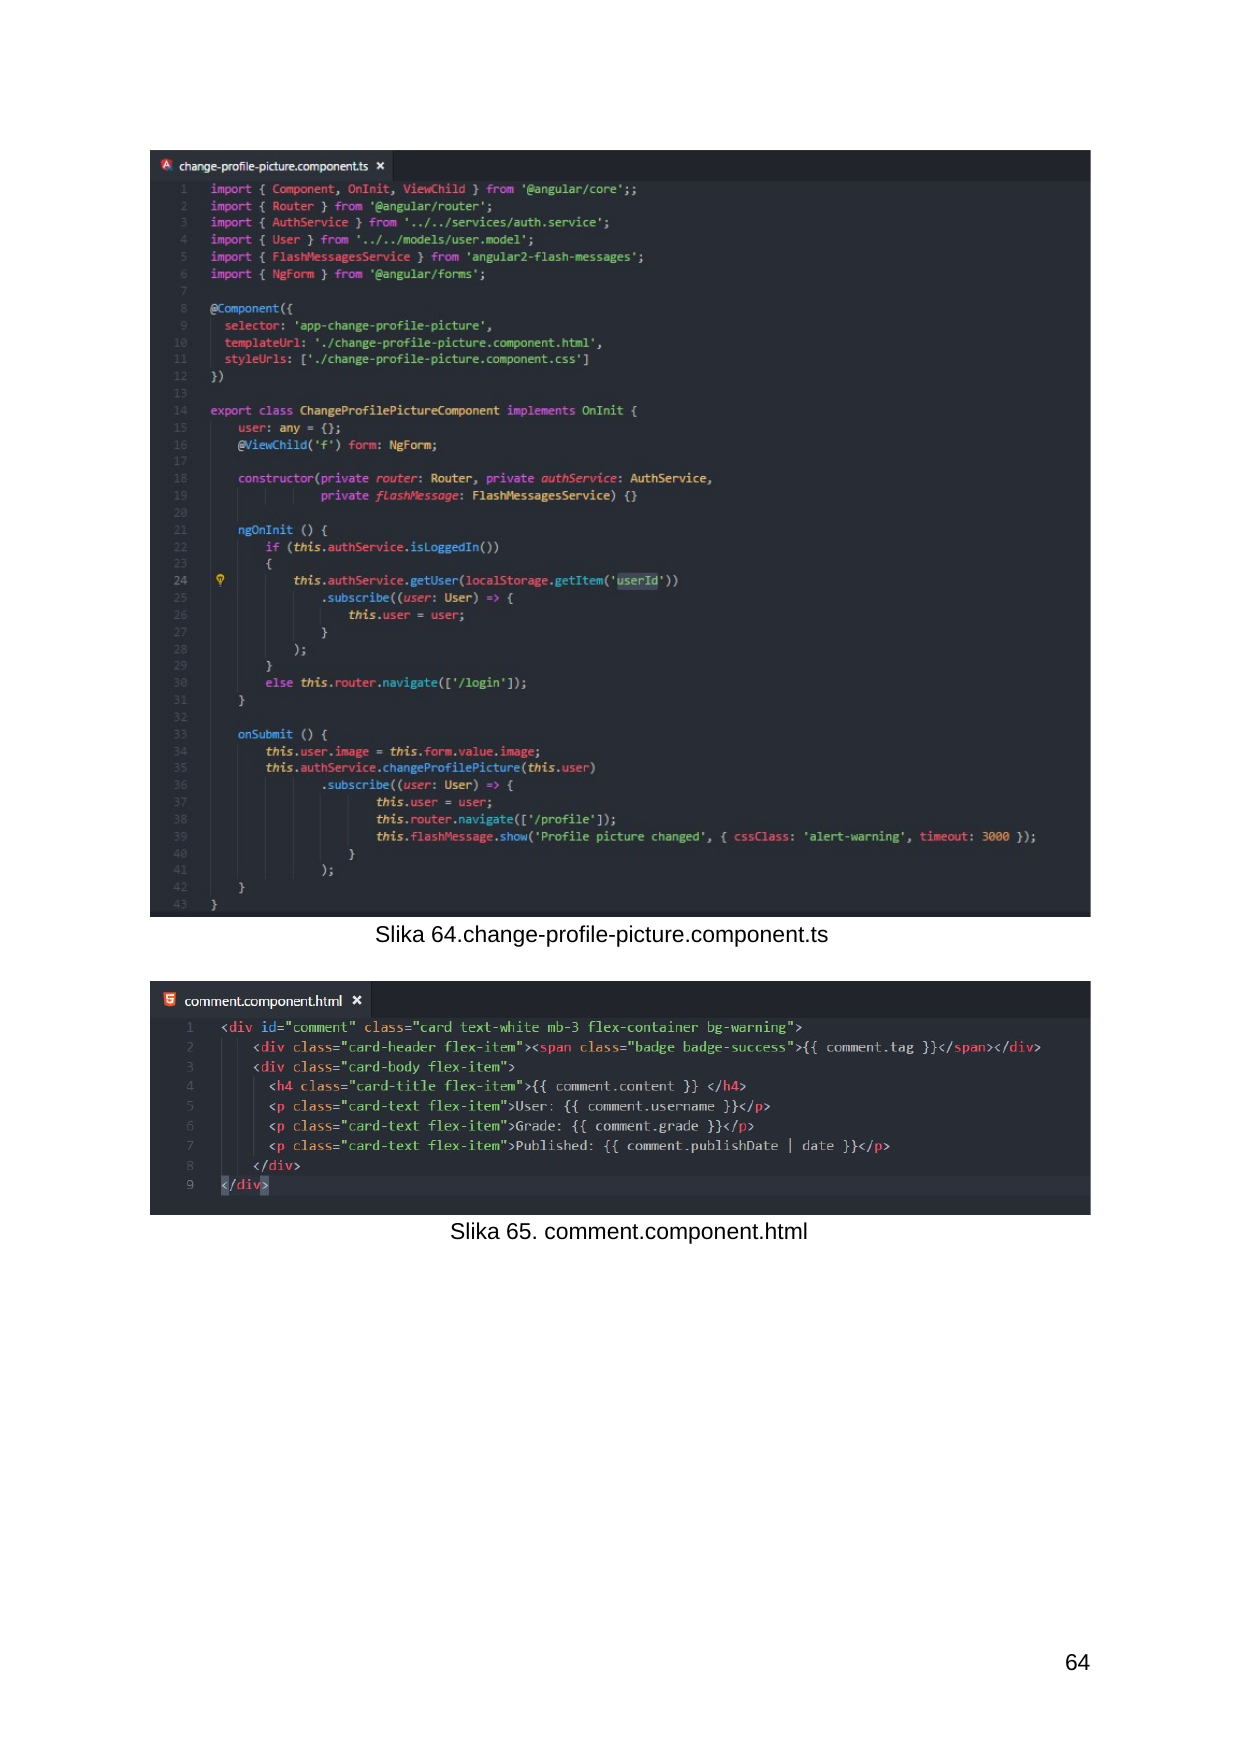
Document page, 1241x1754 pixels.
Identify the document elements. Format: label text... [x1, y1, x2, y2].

picture [150, 981, 1091, 1215]
text Slika 65. comment.component.html [375, 1218, 1090, 1244]
text Slika 64.change-profile-picture.component.ts [375, 921, 1090, 947]
picture [150, 150, 1091, 917]
